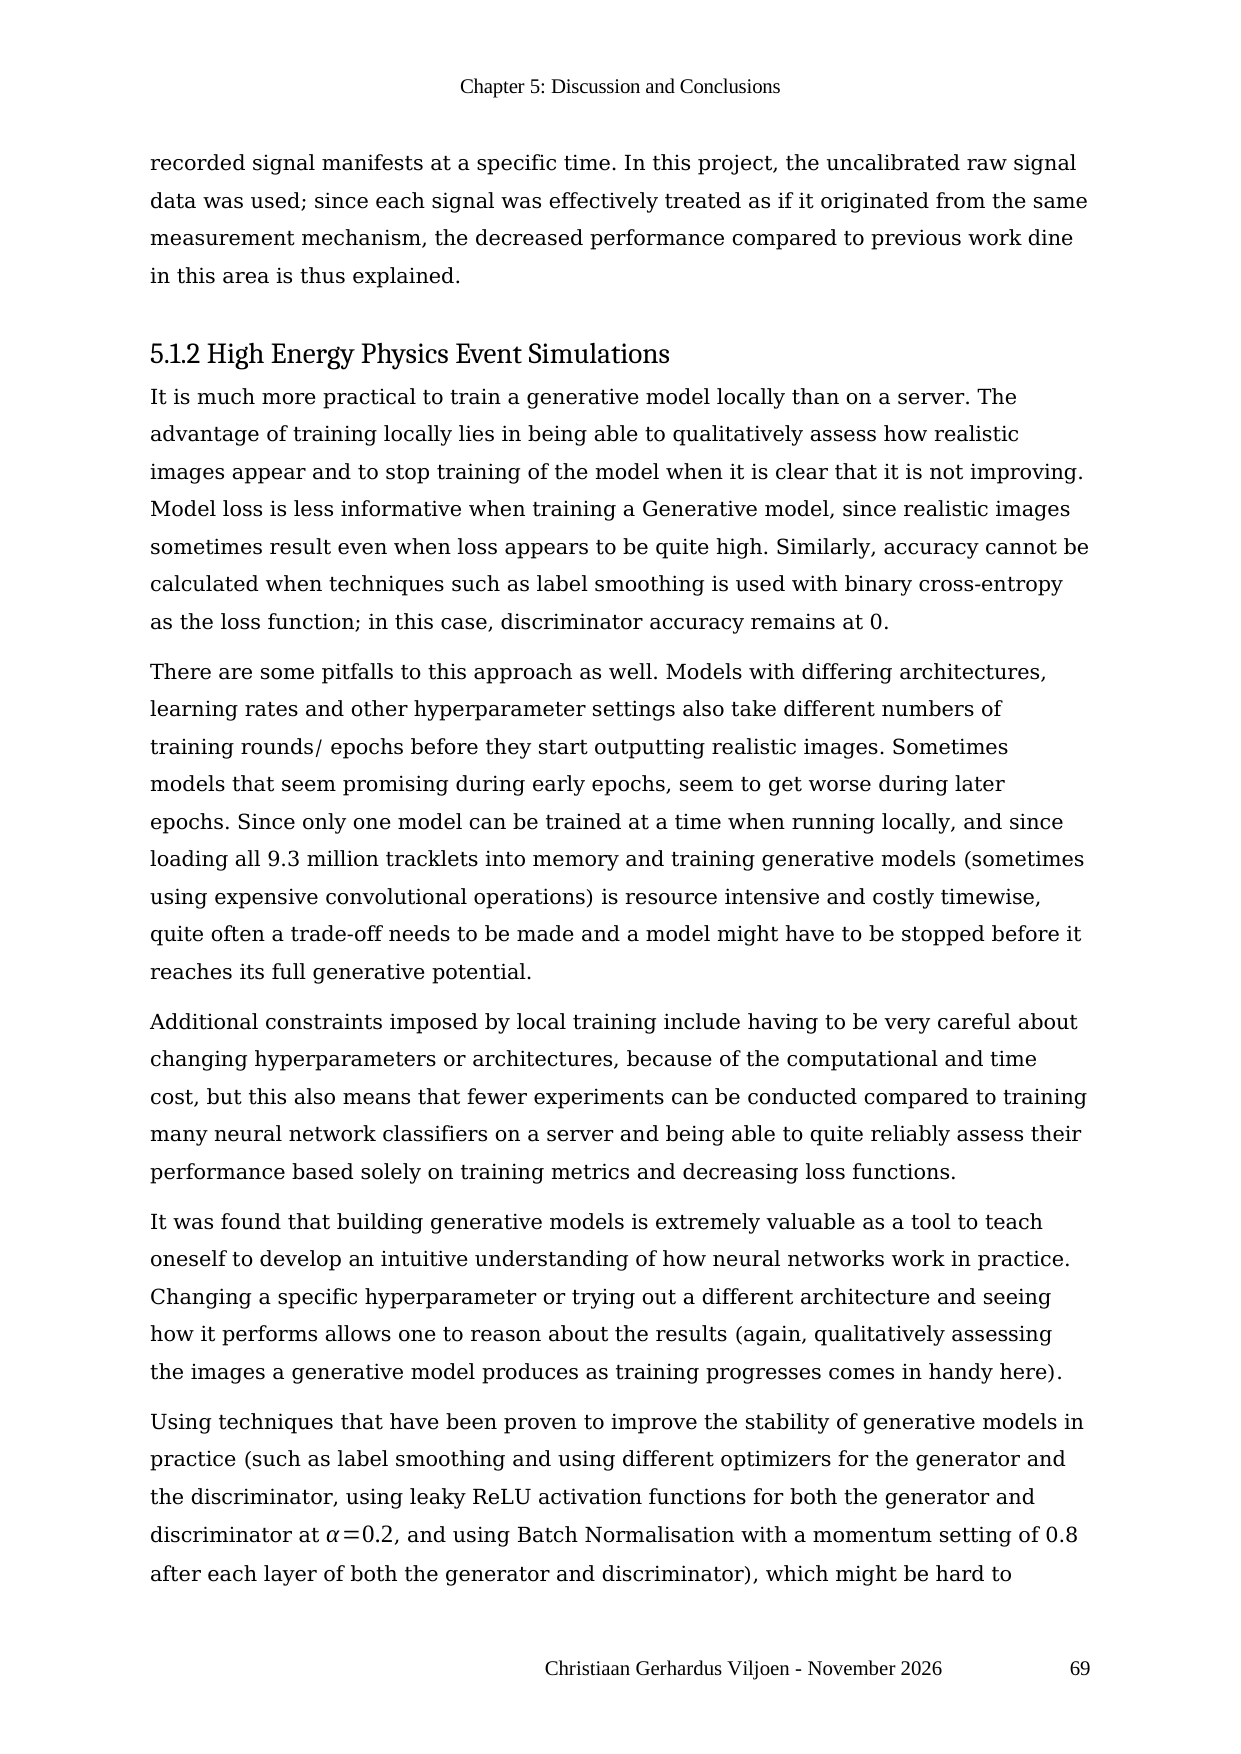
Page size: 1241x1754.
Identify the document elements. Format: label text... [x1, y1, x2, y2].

text There are some pitfalls to this approach as well. Models with differing architectures, learning rates and other hyperparameter settings also take different numbers of training rounds/ epochs before they start outputting realistic images. Sometimes models that seem promising during early epochs, seem to get worse during later epochs. Since only one model can be trained at a time when running locally, and since loading all 9.3 million tracklets into memory and training generative models (sometimes using expensive convolutional operations) is resource intensive and costly timewise, quite often a trade-off needs to be made and a model might have to be stopped before it reaches its full generative potential. [150, 658, 1090, 983]
text It is much more practical to train a generative model locally than on a server. The advantage of training locally lies in being able to qualitatively assess how realistic images appear and to stop training of the model when it is clear that it is not improving. Model loss is less informative when training a Generative model, since realistic images sometimes result even when loss appears to be quite high. Similarly, accuracy cannot be calculated when techniques such as label smoothing is used with binary cross-entropy as the loss function; in this case, discriminator accuracy remains at 0. [150, 383, 1090, 633]
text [150, 150, 1090, 287]
text It was found that building generative models is extremely valuable as a tool to teach oneself to develop an intuitive understanding of how neural networks work in practice. Changing a specific hyperparameter or trying out a different architecture and seeing how it performs allows one to reason about the results (again, qualitatively assessing the images a generative model produces as training progresses comes in handy here). [150, 1208, 1090, 1383]
subtitle High Energy Physics Event Simulations [150, 337, 1090, 371]
text Additional constraints imposed by local training include having to be very careful about changing hyperparameters or architectures, because of the computational and time cost, but this also means that fewer experiments can be conducted compared to training many neural network classifiers on a server and being able to quite reliably assess their performance based solely on training metrics and decreasing loss functions. [150, 1008, 1090, 1183]
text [150, 1408, 1090, 1586]
